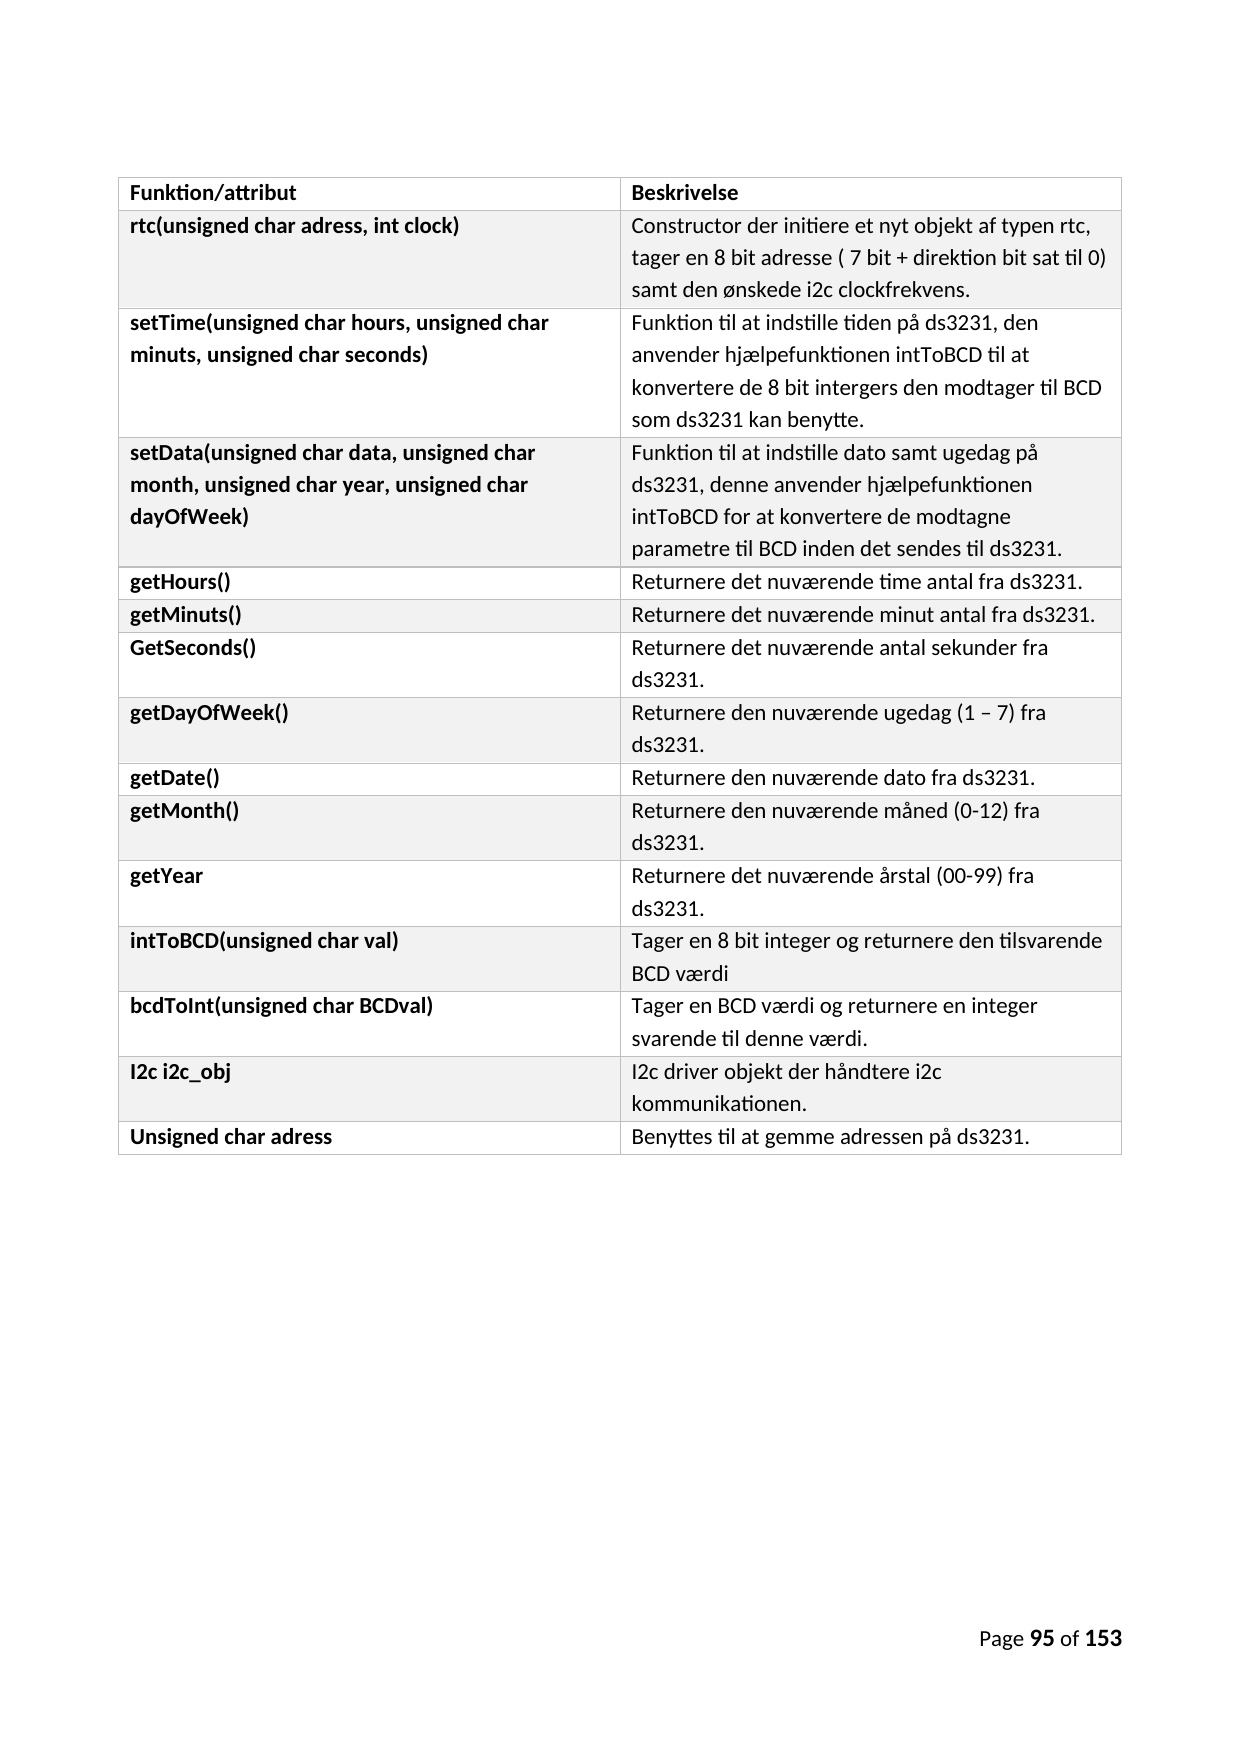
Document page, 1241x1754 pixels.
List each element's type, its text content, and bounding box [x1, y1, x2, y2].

table_cell Returnere den nuværende dato fra ds3231. [621, 764, 1121, 795]
table_cell setData(unsigned char data, unsigned char month, unsigned char year, unsigned char dayOfWeek) [119, 438, 620, 566]
table_cell rtc(unsigned char adress, int clock) [119, 211, 620, 307]
table_cell getDayOfWeek() [119, 698, 620, 762]
table_cell Returnere den nuværende ugedag (1 – 7) fra ds3231. [621, 698, 1121, 762]
table_cell Returnere det nuværende antal sekunder fra ds3231. [621, 633, 1121, 697]
table_cell Returnere det nuværende time antal fra ds3231. [621, 568, 1121, 599]
table_cell getYear [119, 861, 620, 926]
table_cell setTime(unsigned char hours, unsigned char minuts, unsigned char seconds) [119, 309, 620, 437]
table_cell Funktion til at indstille tiden på ds3231, den anvender hjælpefunktionen intToBCD til at konvertere de 8 bit intergers den modtager til BCD som ds3231 kan benytte. [621, 309, 1121, 437]
table_cell Returnere det nuværende årstal (00-99) fra ds3231. [621, 861, 1121, 926]
table_header Funktion/attribut [119, 178, 620, 210]
table_cell GetSeconds() [119, 633, 620, 697]
table_cell Returnere det nuværende minut antal fra ds3231. [621, 600, 1121, 632]
table_cell getHours() [119, 568, 620, 599]
table_cell getMinuts() [119, 600, 620, 632]
table_cell intToBCD(unsigned char val) [119, 927, 620, 991]
table_cell getDate() [119, 764, 620, 795]
table_cell I2c i2c_obj [119, 1057, 620, 1121]
table_cell getMonth() [119, 796, 620, 860]
table_cell Funktion til at indstille dato samt ugedag på ds3231, denne anvender hjælpefunktionen intToBCD for at konvertere de modtagne parametre til BCD inden det sendes til ds3231. [621, 438, 1121, 566]
table_header Beskrivelse [621, 178, 1121, 210]
table_cell Benyttes til at gemme adressen på ds3231. [621, 1122, 1121, 1154]
table_cell Unsigned char adress [119, 1122, 620, 1154]
table_cell Tager en 8 bit integer og returnere den tilsvarende BCD værdi [621, 927, 1121, 991]
table_cell I2c driver objekt der håndtere i2c kommunikationen. [621, 1057, 1121, 1121]
table_cell Tager en BCD værdi og returnere en integer svarende til denne værdi. [621, 992, 1121, 1056]
table_cell Returnere den nuværende måned (0-12) fra ds3231. [621, 796, 1121, 860]
table_cell Constructor der initiere et nyt objekt af typen rtc, tager en 8 bit adresse ( 7 bit + direktion bit sat til 0) samt den ønskede i2c clockfrekvens. [621, 211, 1121, 307]
table_cell bcdToInt(unsigned char BCDval) [119, 992, 620, 1056]
